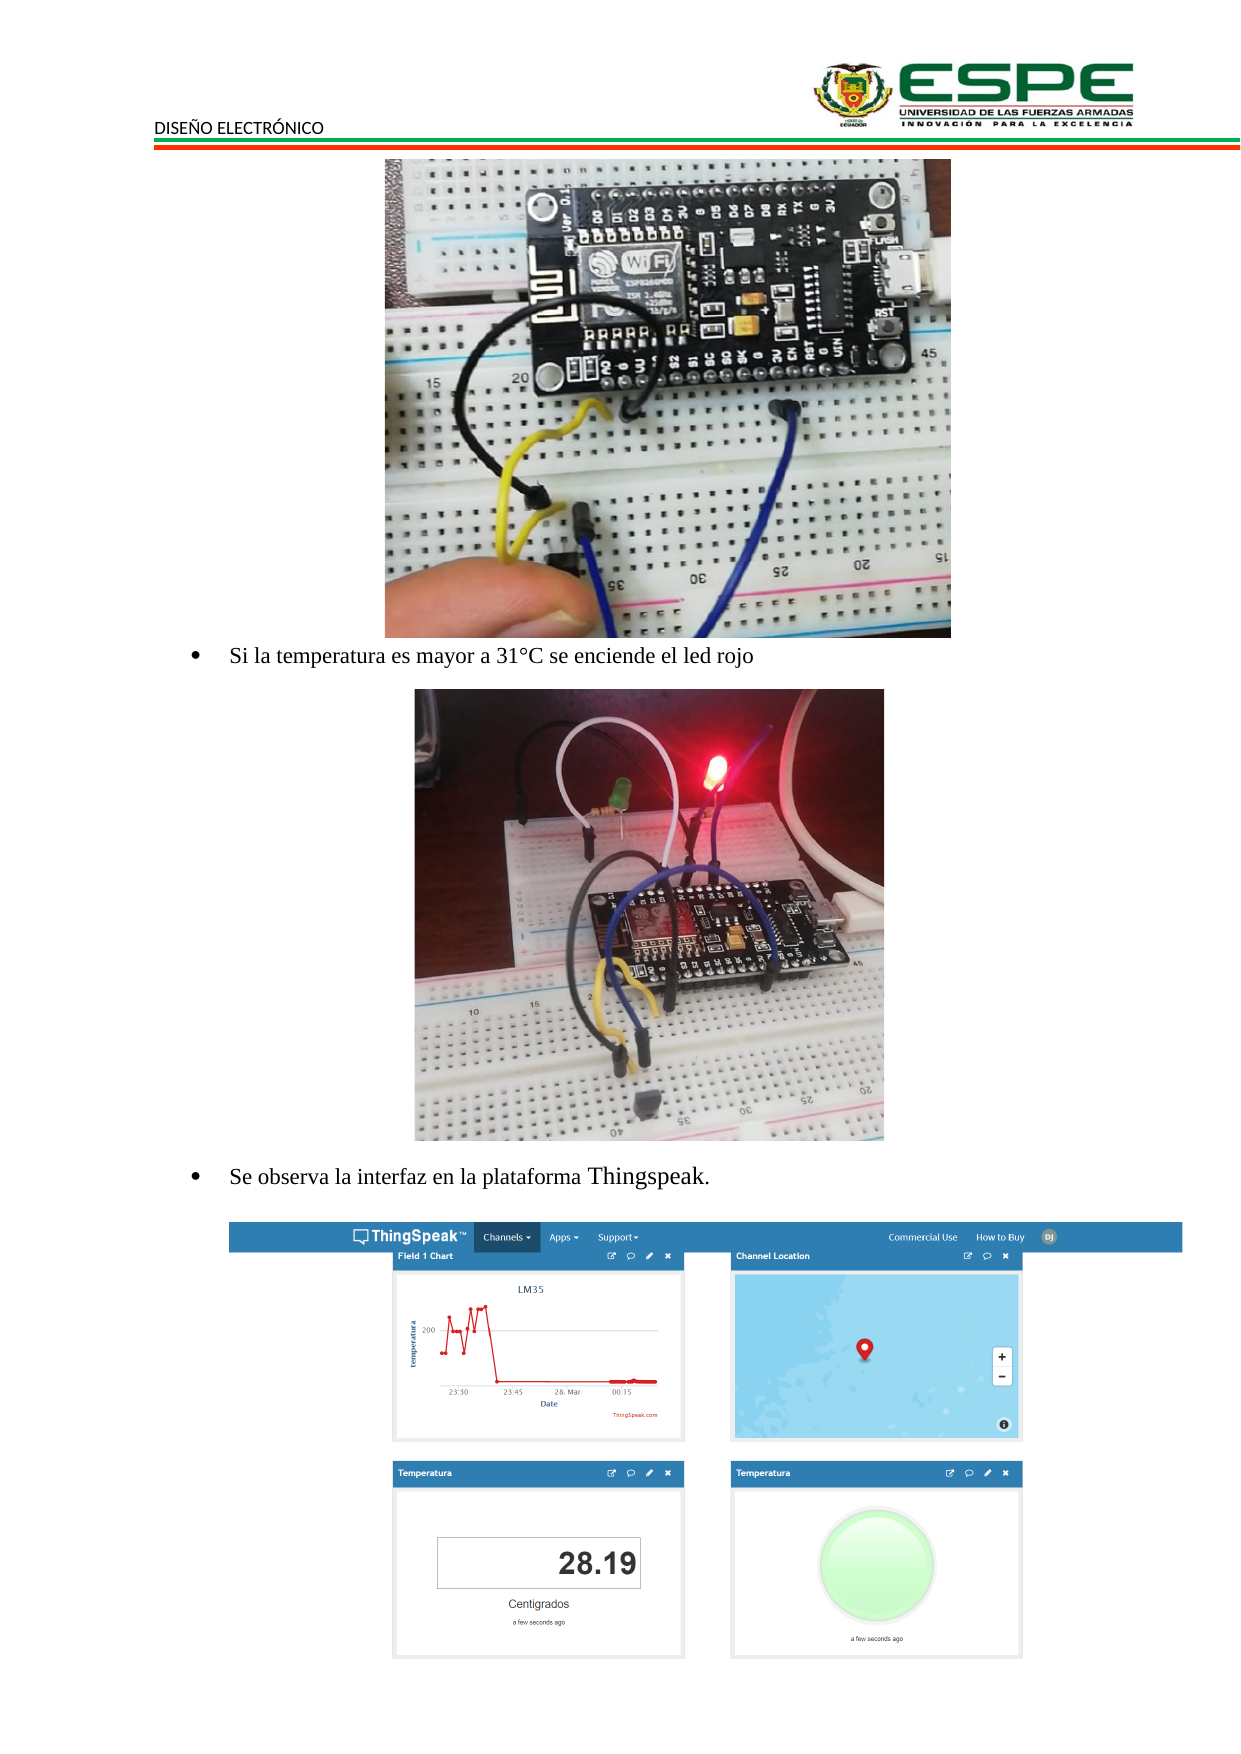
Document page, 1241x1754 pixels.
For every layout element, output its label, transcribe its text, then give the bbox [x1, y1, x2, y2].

list Si la temperatura es mayor a 31°C se enciende el led rojo [192, 642, 1107, 669]
picture [806, 52, 1135, 133]
picture [414, 689, 885, 1141]
list Se observa la interfaz en la plataforma Thingspeak. [192, 1161, 1107, 1190]
picture [384, 159, 951, 638]
picture [229, 1222, 1183, 1671]
